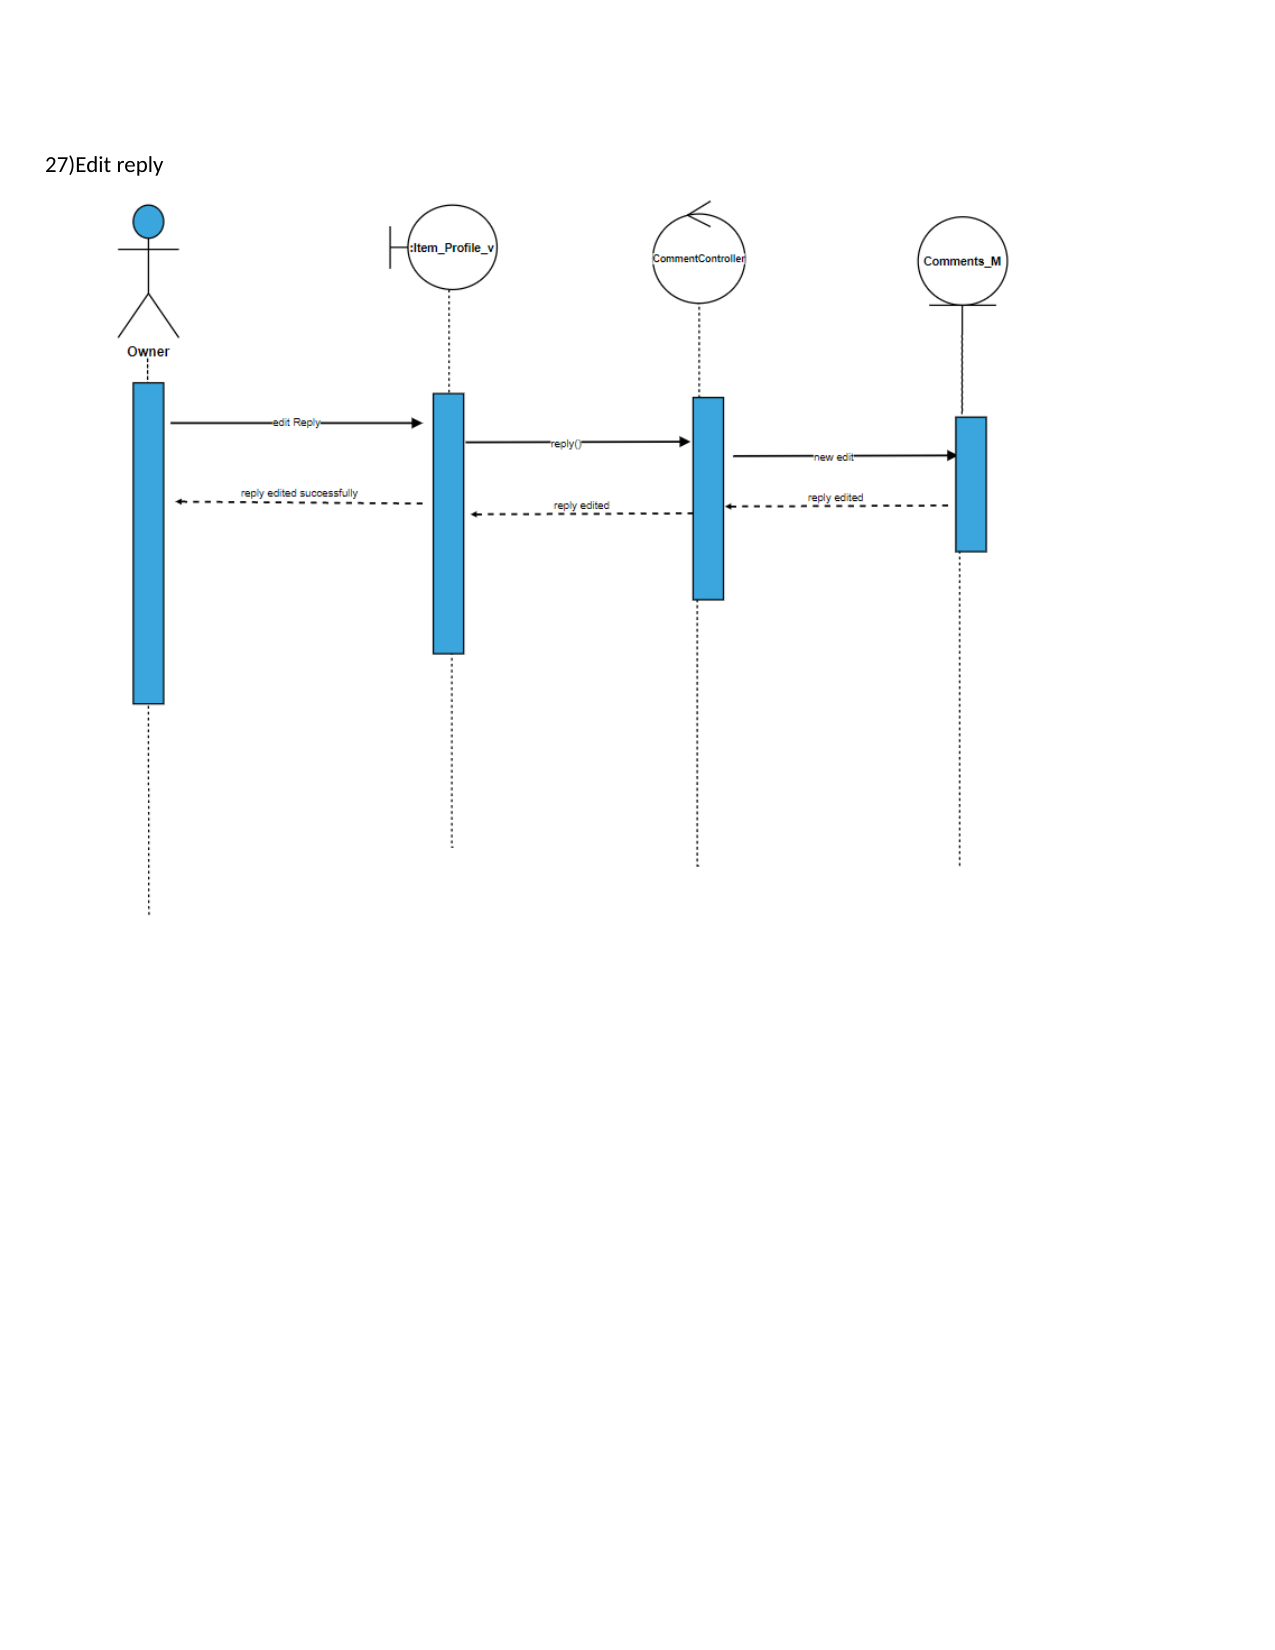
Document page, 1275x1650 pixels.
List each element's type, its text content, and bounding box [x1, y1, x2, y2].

text 27)Edit reply [45, 150, 1200, 178]
picture [45, 196, 1021, 941]
